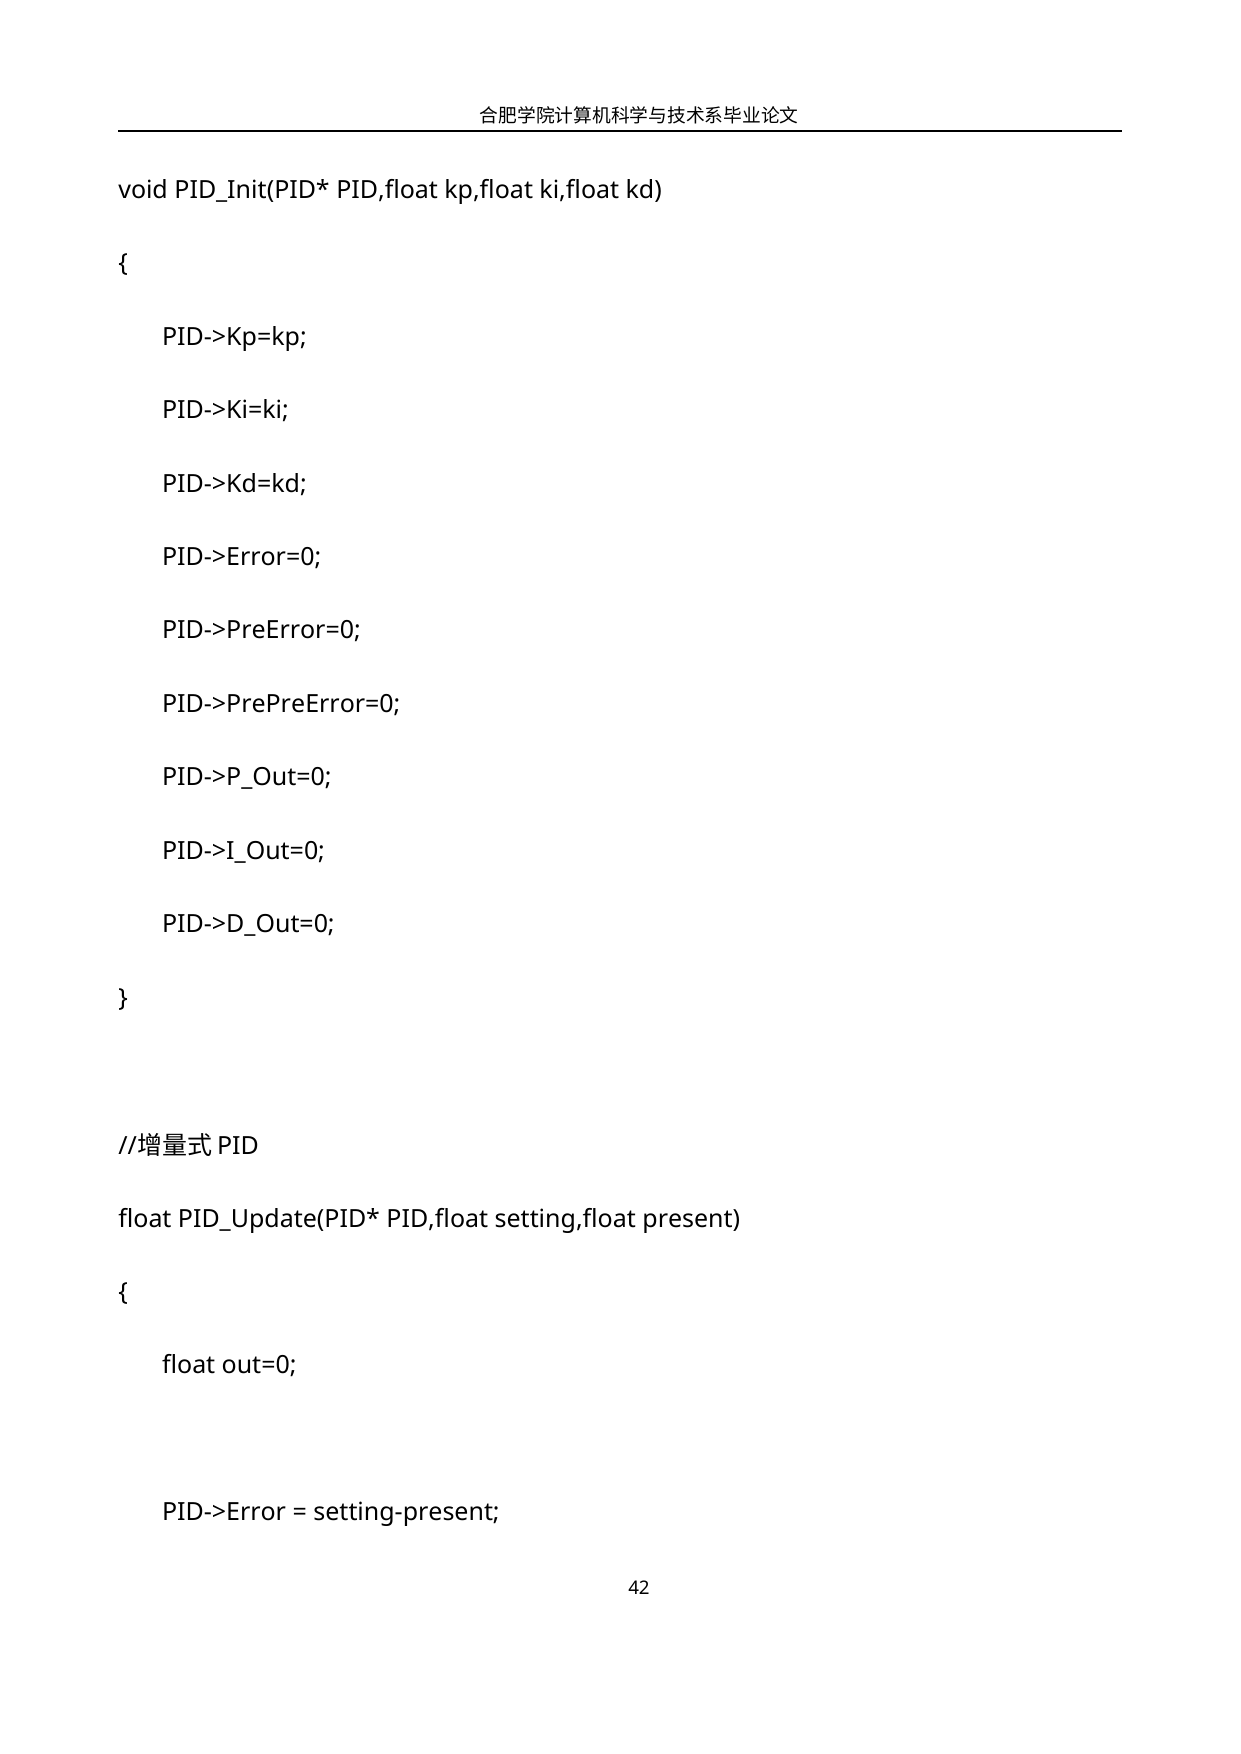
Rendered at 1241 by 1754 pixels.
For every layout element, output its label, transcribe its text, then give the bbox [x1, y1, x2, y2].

text PID->D_Out=0; [118, 891, 1122, 956]
text PID->PrePreError=0; [118, 670, 1122, 735]
text float out=0; [118, 1332, 1122, 1397]
text PID->PreError=0; [118, 597, 1122, 662]
text { [118, 229, 1122, 294]
text PID->Error=0; [118, 523, 1122, 588]
text PID->Kp=kp; [118, 303, 1122, 368]
text PID->Kd=kd; [118, 450, 1122, 515]
text { [118, 1258, 1122, 1323]
text PID->Ki=ki; [118, 376, 1122, 441]
text PID->I_Out=0; [118, 817, 1122, 882]
text void PID_Init(PID* PID,float kp,float ki,float kd) [118, 156, 1122, 221]
text } [118, 964, 1122, 1029]
text PID->Error = setting-present; [118, 1479, 1122, 1544]
text PID->P_Out=0; [118, 744, 1122, 809]
text //增量式PID [118, 1111, 1122, 1176]
text float PID_Update(PID* PID,float setting,float present) [118, 1185, 1122, 1250]
